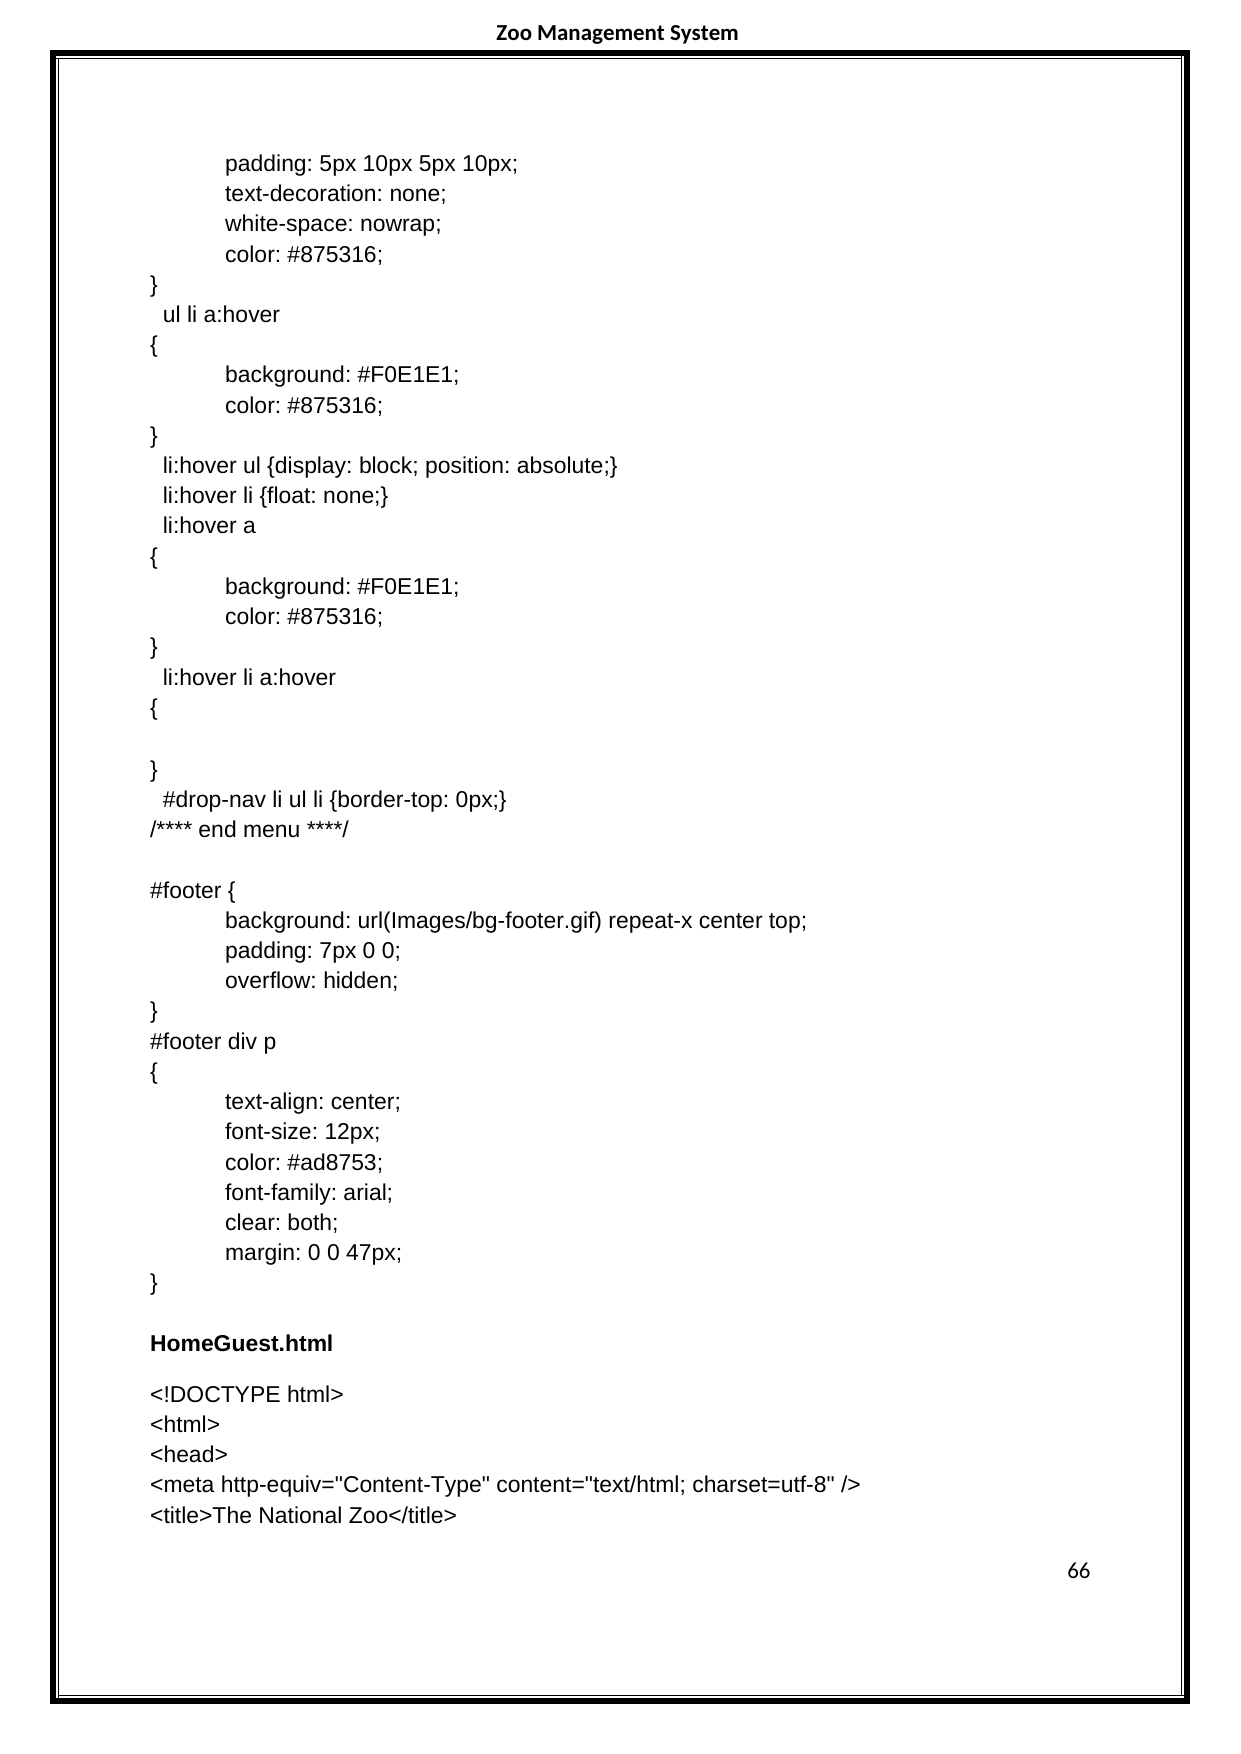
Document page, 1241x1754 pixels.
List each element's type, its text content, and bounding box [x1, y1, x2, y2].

text li:hover li a:hover [150, 663, 1090, 690]
text clear: both; [150, 1209, 1090, 1235]
text } [150, 633, 1090, 660]
text color: #ad8753; [150, 1148, 1090, 1175]
text <html> [150, 1411, 1090, 1437]
text color: #875316; [150, 241, 1090, 267]
text padding: 7px 0 0; [150, 937, 1090, 963]
text font-family: arial; [150, 1179, 1090, 1205]
text <!DOCTYPE html> [150, 1381, 1090, 1407]
text white-space: nowrap; [150, 210, 1090, 237]
text { [150, 1058, 1090, 1084]
text margin: 0 0 47px; [150, 1239, 1090, 1266]
text text-decoration: none; [150, 180, 1090, 207]
text color: #875316; [150, 603, 1090, 629]
text <head> [150, 1441, 1090, 1468]
text text-align: center; [150, 1088, 1090, 1114]
text { [150, 331, 1090, 358]
text { [150, 694, 1090, 720]
text background: #F0E1E1; [150, 573, 1090, 599]
text /**** end menu ****/ [150, 816, 1090, 843]
text font-size: 12px; [150, 1118, 1090, 1145]
text } [150, 997, 1090, 1024]
text } [150, 756, 1090, 782]
text li:hover ul {display: block; position: absolute;} [150, 452, 1090, 478]
text ul li a:hover [150, 301, 1090, 327]
text #footer { [150, 877, 1090, 903]
text } [150, 271, 1090, 297]
text background: url(Images/bg-footer.gif) repeat-x center top; [150, 907, 1090, 933]
text li:hover li {float: none;} [150, 482, 1090, 509]
text <meta http-equiv="Content-Type" content="text/html; charset=utf-8" /> [150, 1471, 1090, 1498]
text { [150, 543, 1090, 569]
text <title>The National Zoo</title> [150, 1502, 1090, 1528]
text overflow: hidden; [150, 967, 1090, 994]
text background: #F0E1E1; [150, 361, 1090, 388]
text HomeGuest.html [150, 1330, 1090, 1356]
text padding: 5px 10px 5px 10px; [150, 150, 1090, 176]
text } [150, 1269, 1090, 1296]
text } [150, 422, 1090, 448]
text color: #875316; [150, 392, 1090, 418]
text #drop-nav li ul li {border-top: 0px;} [150, 786, 1090, 812]
text #footer div p [150, 1028, 1090, 1054]
text li:hover a [150, 512, 1090, 539]
